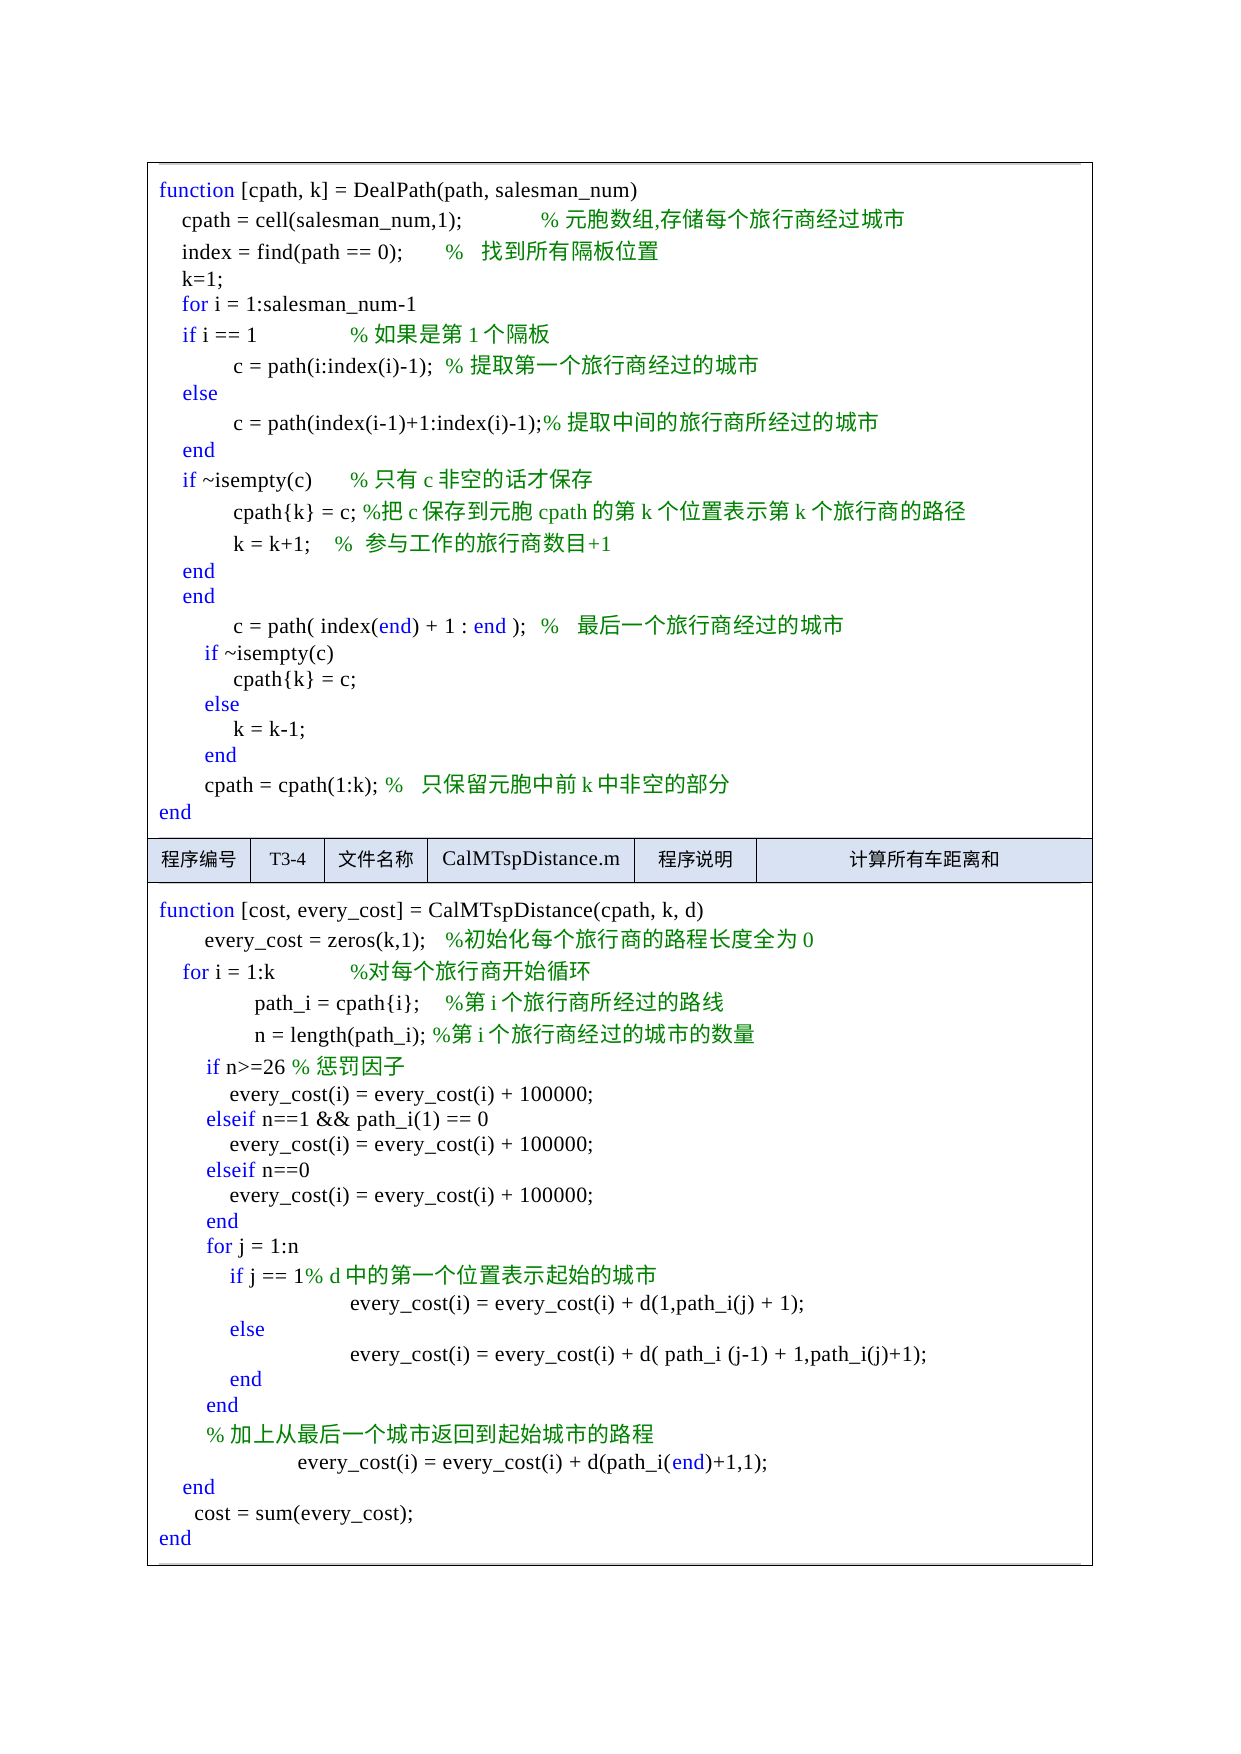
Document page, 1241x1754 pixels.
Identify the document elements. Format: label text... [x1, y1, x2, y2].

table_cell CalMTspDistance.m [428, 839, 634, 882]
table_cell 文件名称 [325, 839, 427, 882]
table_cell function [cost, every_cost] = CalMTspDistance(cpath, k, d) every_cost = zeros(k,1); %初始化每个旅行商的路程长度全为0 for i = 1:k %对每个旅行商开始循环 path_i = cpath{i}; %第i个旅行商所经过的路线 n = length(path_i); %第i个旅行商经过的城市的数量 if n>=26 % 惩罚因子 every_cost(i) = every_cost(i) + 100000; elseif n==1 && path_i(1) == 0 every_cost(i) = every_cost(i) + 100000; elseif n==0 every_cost(i) = every_cost(i) + 100000; end for j = 1:n if j == 1% d中的第一个位置表示起始的城市 every_cost(i) = every_cost(i) + d(1,path_i(j) + 1); else every_cost(i) = every_cost(i) + d( path_i (j-1) + 1,path_i(j)+1); end end % 加上从最后一个城市返回到起始城市的路程 every_cost(i) = every_cost(i) + d(path_i(end)+1,1); end cost = sum(every_cost); end [148, 883, 1092, 1564]
table_cell T3-4 [251, 839, 324, 882]
table_cell function [cpath, k] = DealPath(path, salesman_num) cpath = cell(salesman_num,1); % 元胞数组,存储每个旅行商经过城市 index = find(path == 0); % 找到所有隔板位置 k=1; for i = 1:salesman_num-1 if i == 1 % 如果是第1个隔板 c = path(i:index(i)-1); % 提取第一个旅行商经过的城市 else c = path(index(i-1)+1:index(i)-1);% 提取中间的旅行商所经过的城市 end if ~isempty(c) % 只有c非空的话才保存 cpath{k} = c; %把c保存到元胞cpath的第k个位置表示第k个旅行商的路径 k = k+1; % 参与工作的旅行商数目+1 end end c = path( index(end) + 1 : end ); % 最后一个旅行商经过的城市 if ~isempty(c) cpath{k} = c; else k = k-1; end cpath = cpath(1:k); % 只保留元胞中前k中非空的部分 end [148, 163, 1092, 838]
table_cell 计算所有车距离和 [757, 839, 1092, 882]
table_cell 程序编号 [148, 839, 250, 882]
table_cell 程序说明 [635, 839, 756, 882]
